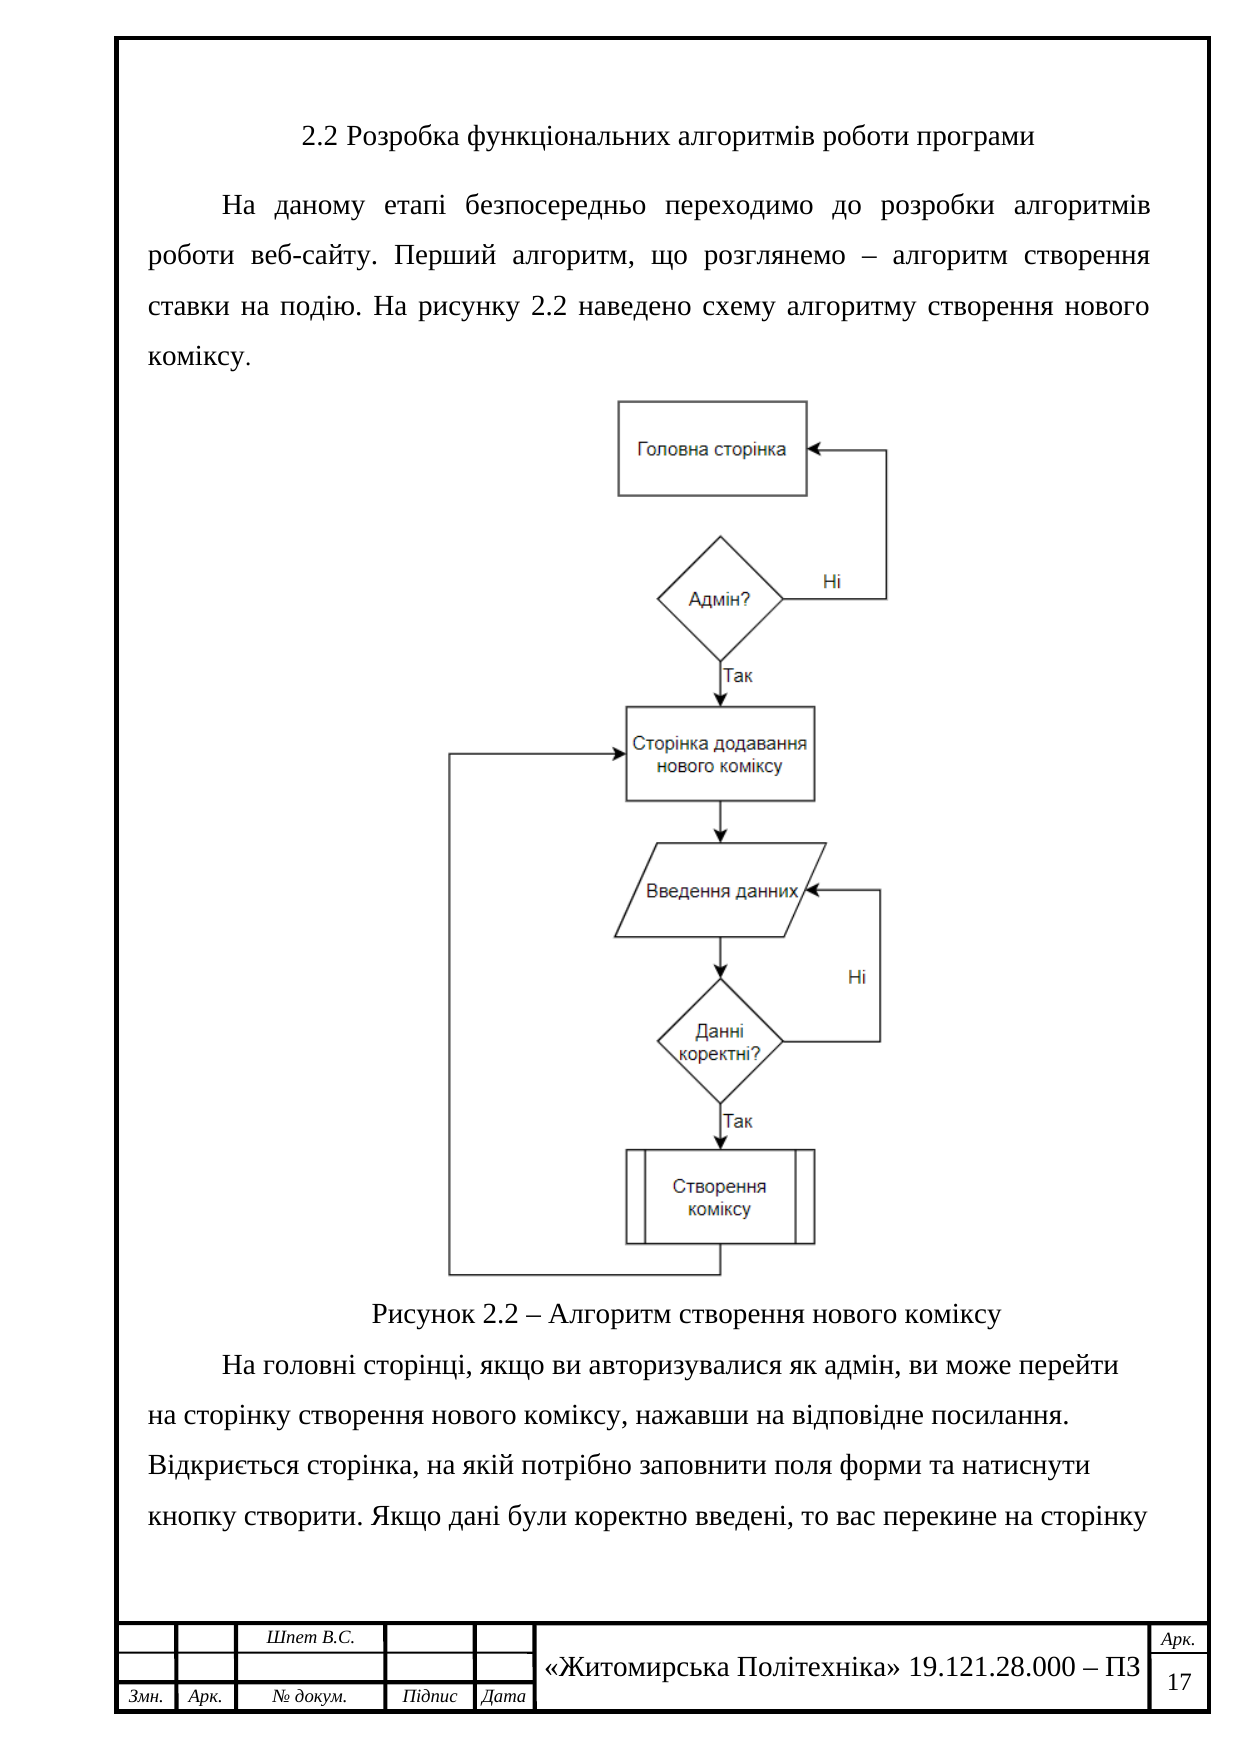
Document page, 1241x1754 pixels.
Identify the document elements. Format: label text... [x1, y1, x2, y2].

subtitle Розробка функціональних алгоритмів роботи програми [185, 118, 1152, 152]
picture [387, 388, 986, 1283]
text На даному етапі безпосередньо переходимо до розробки алгоритмів роботи веб-сайту. Перший алгоритм, що розглянемо – алгоритм створення ставки на подію. На рисунку 2.2 наведено схему алгоритму створення нового коміксу. [148, 187, 1152, 372]
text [148, 1347, 1152, 1531]
text Рисунок 2.2 – Алгоритм створення нового коміксу [148, 1297, 1152, 1330]
